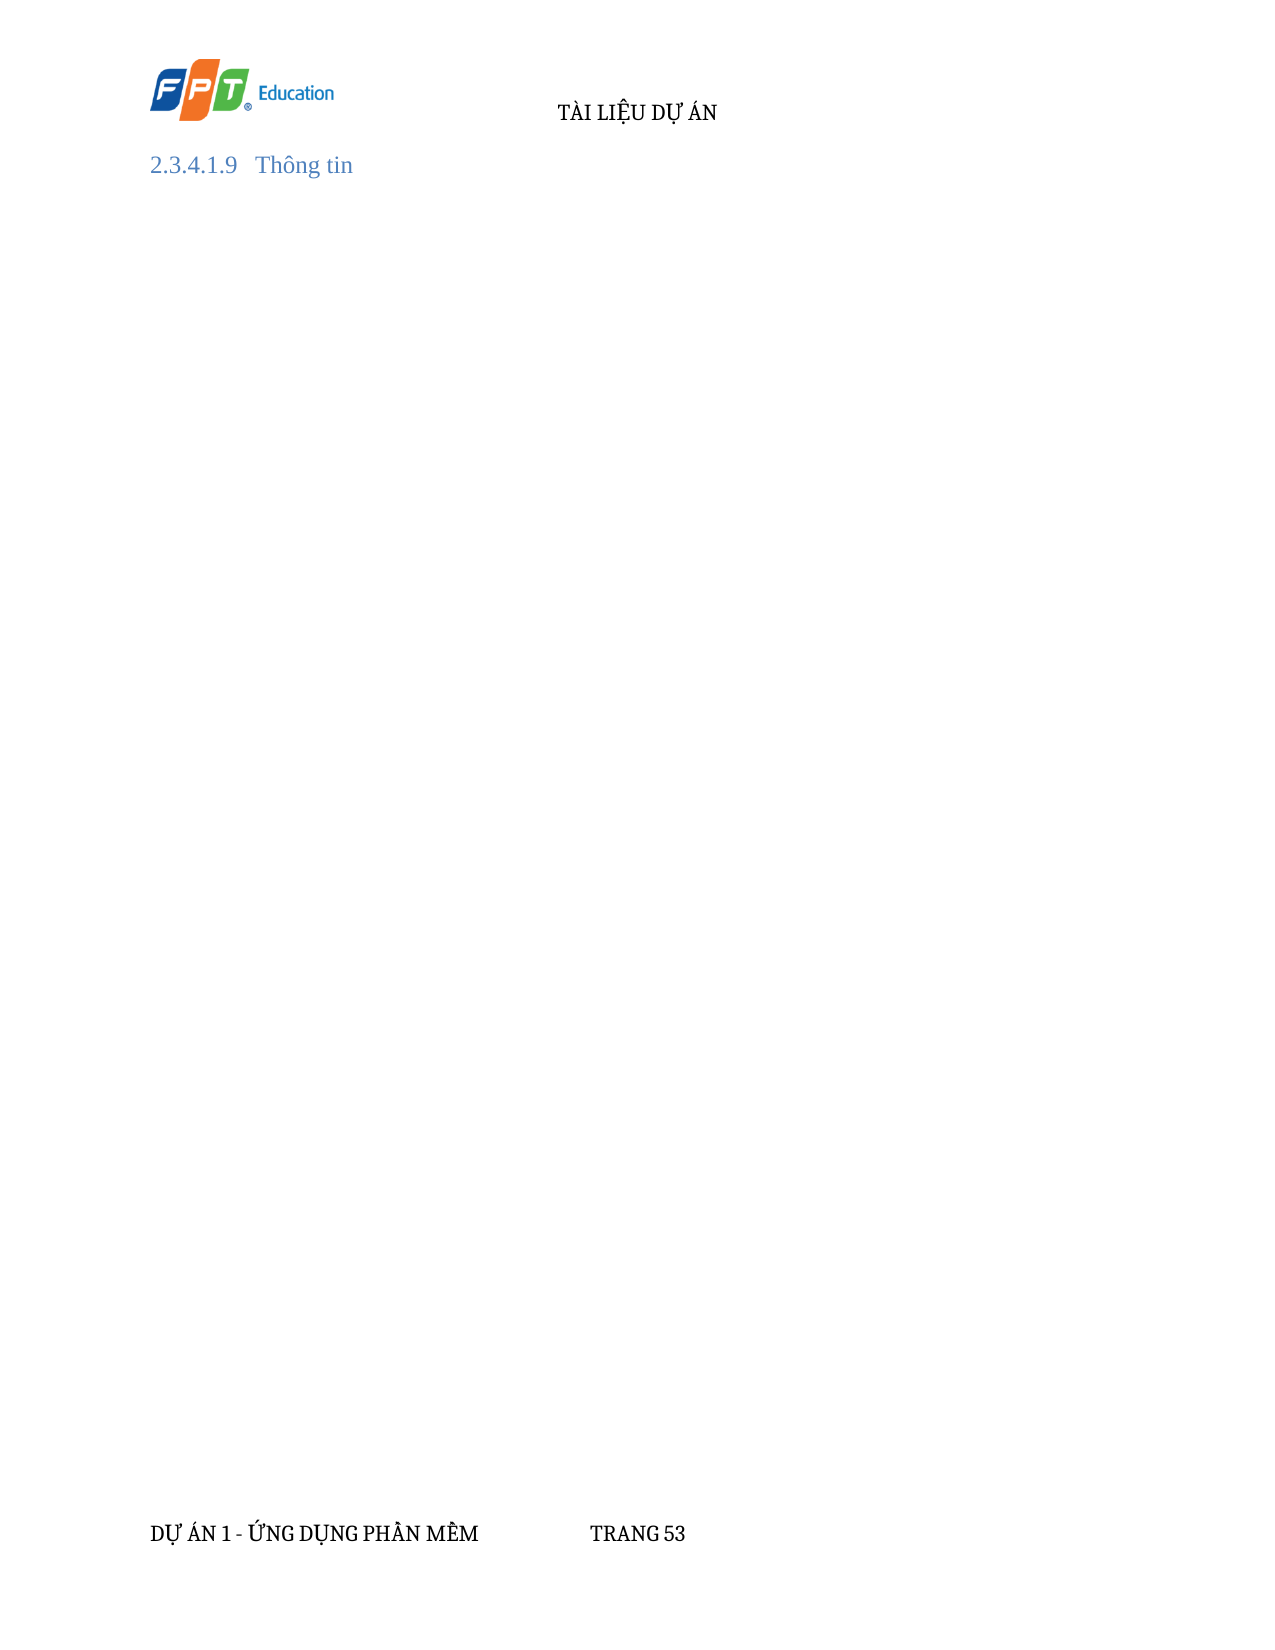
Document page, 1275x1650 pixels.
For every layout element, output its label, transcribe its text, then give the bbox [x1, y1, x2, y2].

picture [150, 59, 336, 121]
subtitle Thông tin [150, 150, 1125, 179]
